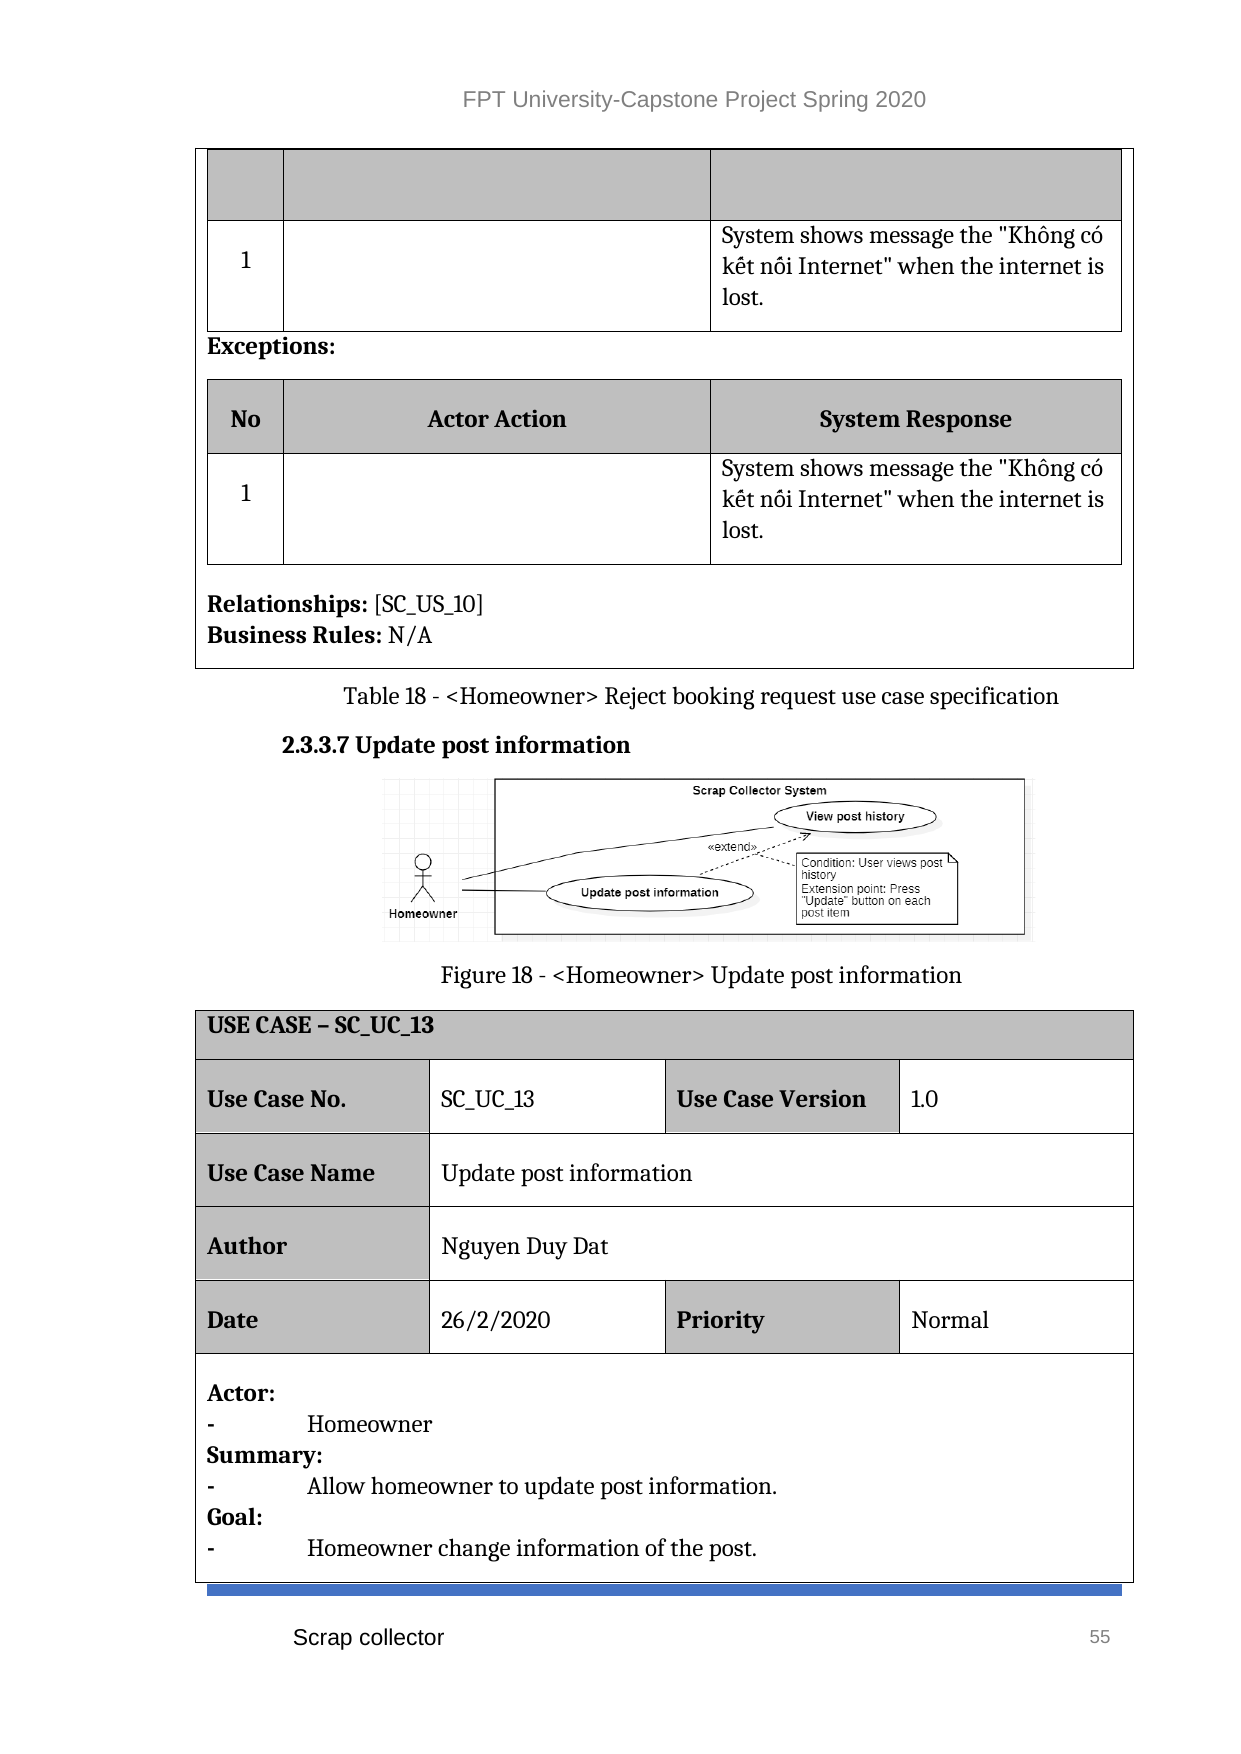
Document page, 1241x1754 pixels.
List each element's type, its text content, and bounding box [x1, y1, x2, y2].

table_cell Use Case No. [196, 1060, 429, 1132]
table_cell 26/2/2020 [430, 1281, 665, 1353]
table_cell Date [196, 1281, 429, 1353]
table_cell Author [196, 1207, 429, 1279]
picture [382, 778, 1036, 942]
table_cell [196, 149, 1133, 668]
text Table 18 - <Homeowner> Reject booking request use case specification [207, 682, 1122, 710]
table_cell Normal [900, 1281, 1133, 1353]
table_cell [196, 1354, 1133, 1582]
table_cell Use Case Version [666, 1060, 899, 1132]
table_header USE CASE – SC_UC_13 [196, 1011, 1133, 1059]
table_cell Update post information [430, 1134, 1133, 1206]
subtitle 2.3.3.7 Update post information [282, 731, 1122, 760]
table_cell Nguyen Duy Dat [430, 1207, 1133, 1279]
table_cell SC_UC_13 [430, 1060, 665, 1132]
table_cell 1.0 [900, 1060, 1133, 1132]
table_cell Priority [666, 1281, 899, 1353]
table_cell Use Case Name [196, 1134, 429, 1206]
text Figure 18 - <Homeowner> Update post information [207, 961, 1122, 989]
